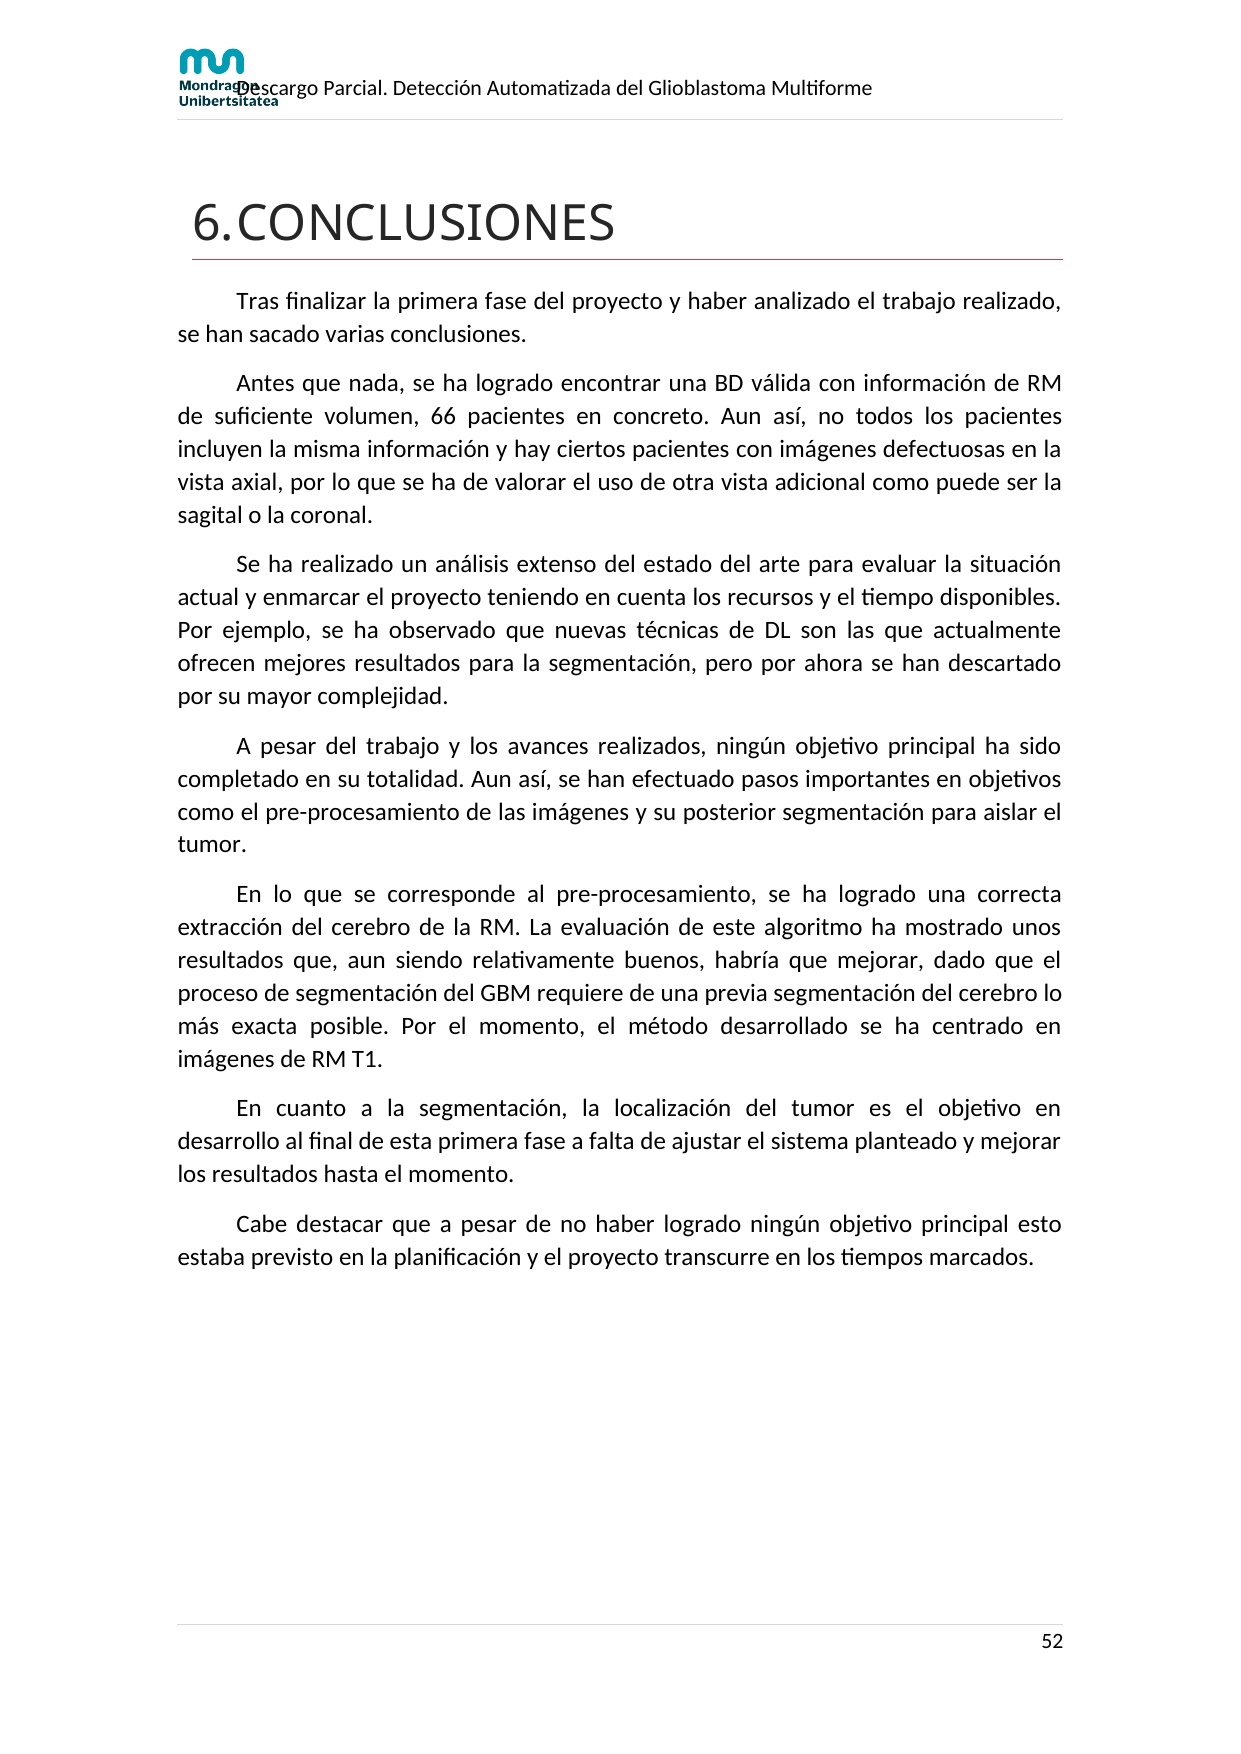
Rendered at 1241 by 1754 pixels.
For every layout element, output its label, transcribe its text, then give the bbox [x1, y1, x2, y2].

text En lo que se corresponde al pre-procesamiento, se ha logrado una correcta extracción del cerebro de la RM. La evaluación de este algoritmo ha mostrado unos resultados que, aun siendo relativamente buenos, habría que mejorar, dado que el proceso de segmentación del GBM requiere de una previa segmentación del cerebro lo más exacta posible. Por el momento, el método desarrollado se ha centrado en imágenes de RM T1. [177, 878, 1063, 1073]
text Cabe destacar que a pesar de no haber logrado ningún objetivo principal esto estaba previsto en la planificación y el proyecto transcurre en los tiempos marcados. [177, 1208, 1063, 1271]
text Se ha realizado un análisis extenso del estado del arte para evaluar la situación actual y enmarcar el proyecto teniendo en cuenta los recursos y el tiempo disponibles. Por ejemplo, se ha observado que nuevas técnicas de DL son las que actualmente ofrecen mejores resultados para la segmentación, pero por ahora se han descartado por su mayor complejidad. [177, 548, 1063, 711]
text En cuanto a la segmentación, la localización del tumor es el objetivo en desarrollo al final de esta primera fase a falta de ajustar el sistema planteado y mejorar los resultados hasta el momento. [177, 1092, 1063, 1189]
text Antes que nada, se ha logrado encontrar una BD válida con información de RM de suficiente volumen, 66 pacientes en concreto. Aun así, no todos los pacientes incluyen la misma información y hay ciertos pacientes con imágenes defectuosas en la vista axial, por lo que se ha de valorar el uso de otra vista adicional como puede ser la sagital o la coronal. [177, 367, 1063, 529]
subtitle CONCLUSIONES [192, 186, 1063, 259]
text A pesar del trabajo y los avances realizados, ningún objetivo principal ha sido completado en su totalidad. Aun así, se han efectuado pasos importantes en objetivos como el pre-procesamiento de las imágenes y su posterior segmentación para aislar el tumor. [177, 730, 1063, 859]
picture [154, 36, 291, 118]
text Tras finalizar la primera fase del proyecto y haber analizado el trabajo realizado, se han sacado varias conclusiones. [177, 285, 1063, 348]
